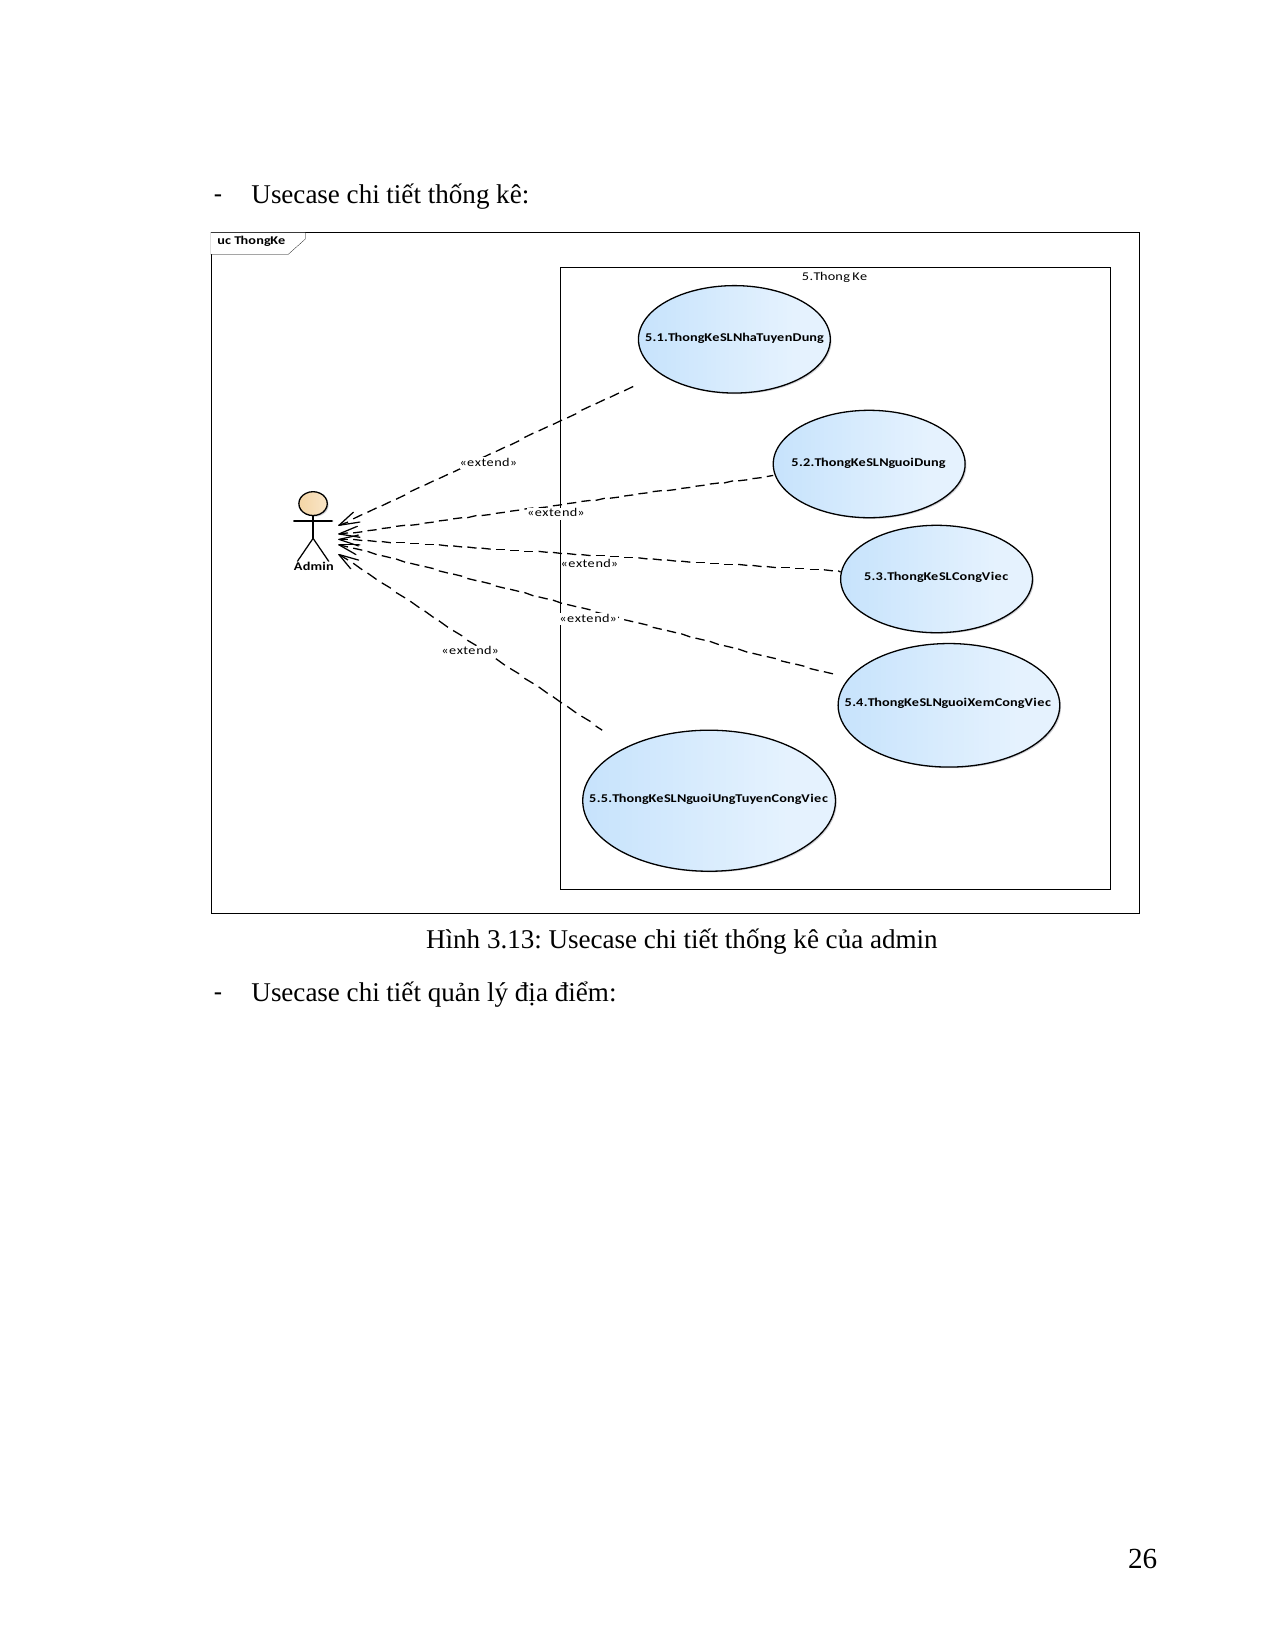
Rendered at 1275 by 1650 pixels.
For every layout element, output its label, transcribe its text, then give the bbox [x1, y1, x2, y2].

list Usecase chi tiết quản lý địa điểm: [214, 975, 1157, 1008]
list Usecase chi tiết thống kê: [214, 177, 1157, 210]
